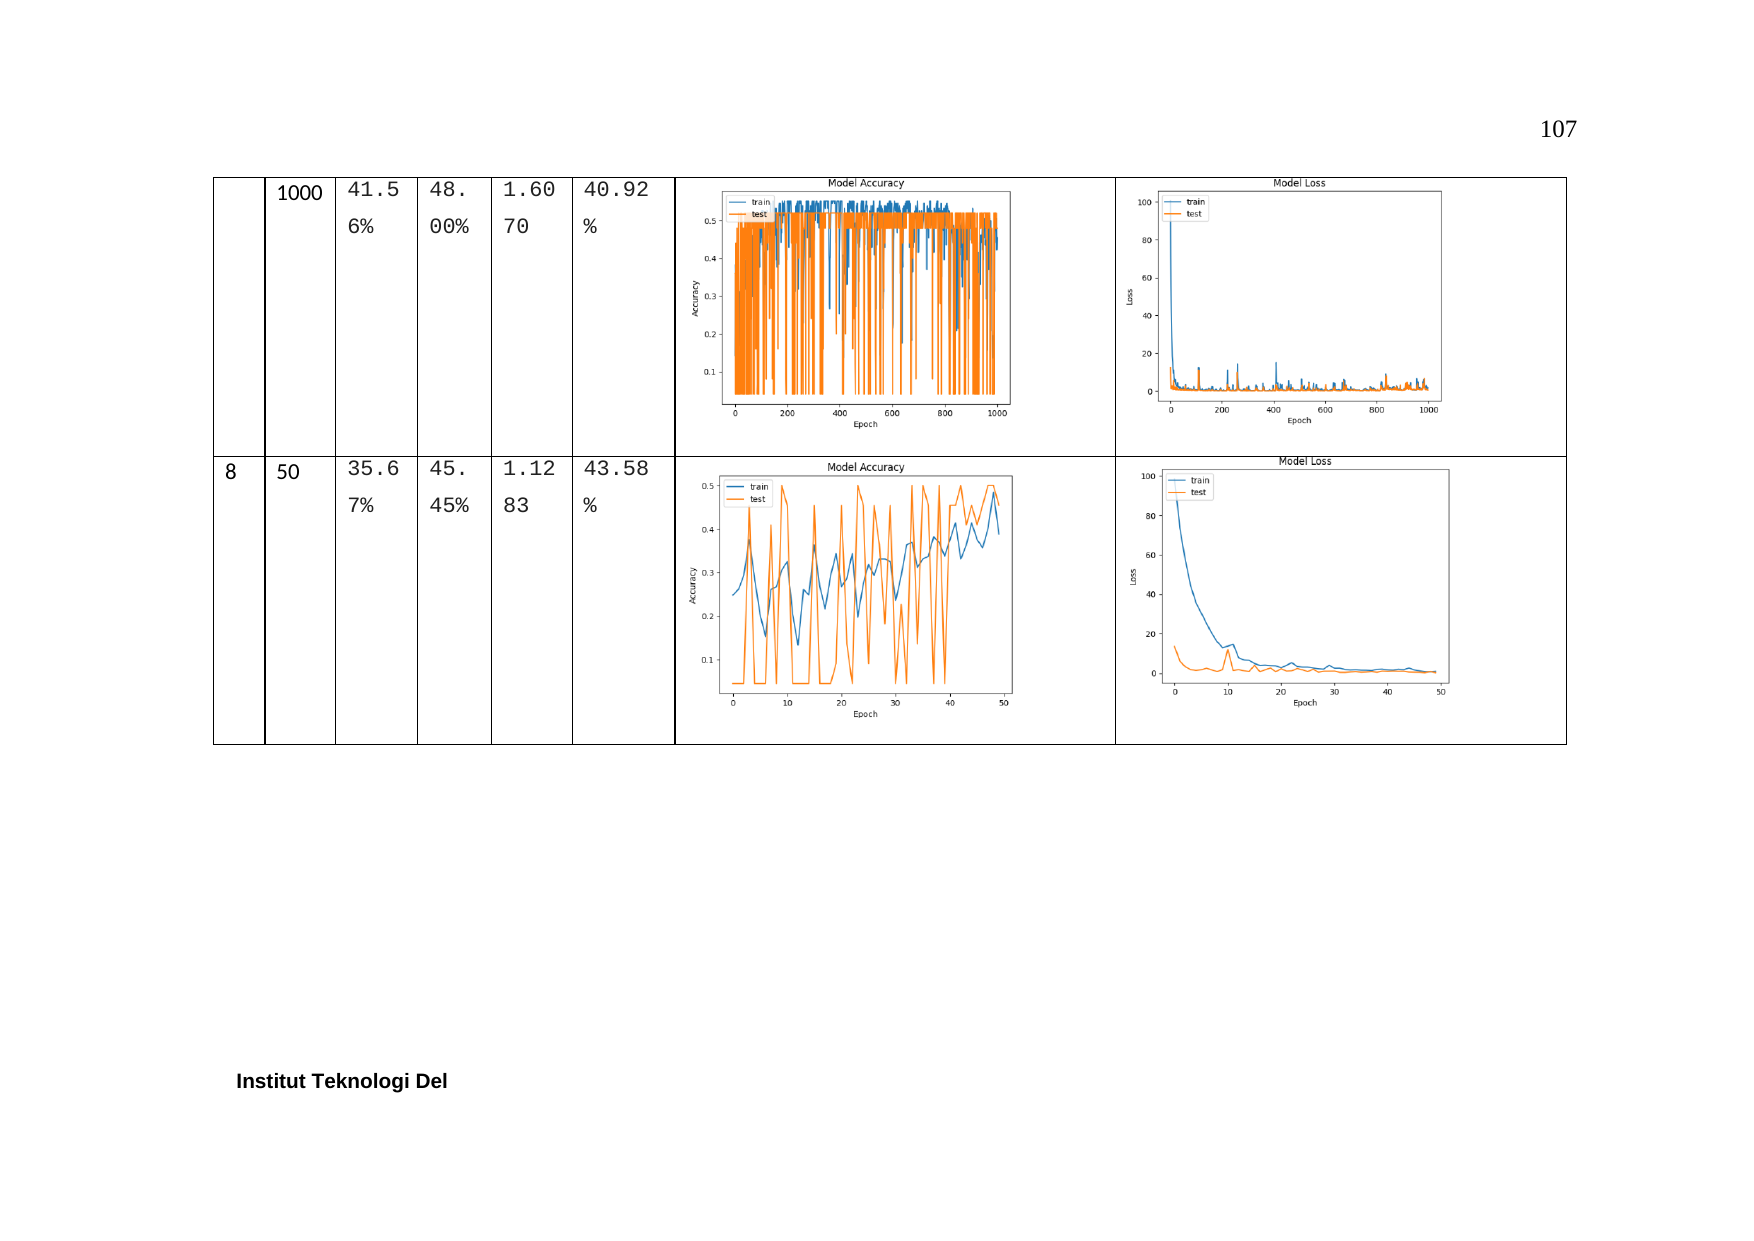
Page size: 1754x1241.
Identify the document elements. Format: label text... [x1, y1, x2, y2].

table_cell 45.45% [418, 457, 491, 744]
table_cell 1.6070 [492, 178, 572, 456]
table_cell [676, 457, 1115, 744]
table_cell [1116, 457, 1566, 744]
table_cell 1.1283 [492, 457, 572, 744]
table_cell 8 [214, 457, 264, 744]
picture [686, 178, 1012, 430]
table_cell 35.67% [336, 457, 417, 744]
table_cell 1000 [266, 178, 335, 456]
picture [1126, 178, 1444, 427]
table_cell 40.92 % [573, 178, 674, 456]
table_cell 41.56% [336, 178, 417, 456]
table_cell 50 [266, 457, 335, 744]
picture [686, 457, 1014, 718]
table_cell 43.58 % [573, 457, 674, 744]
table_cell 48.00% [418, 178, 491, 456]
table_cell [1116, 178, 1566, 456]
table_cell [214, 178, 264, 456]
picture [1126, 457, 1450, 710]
table_cell [676, 178, 1115, 456]
